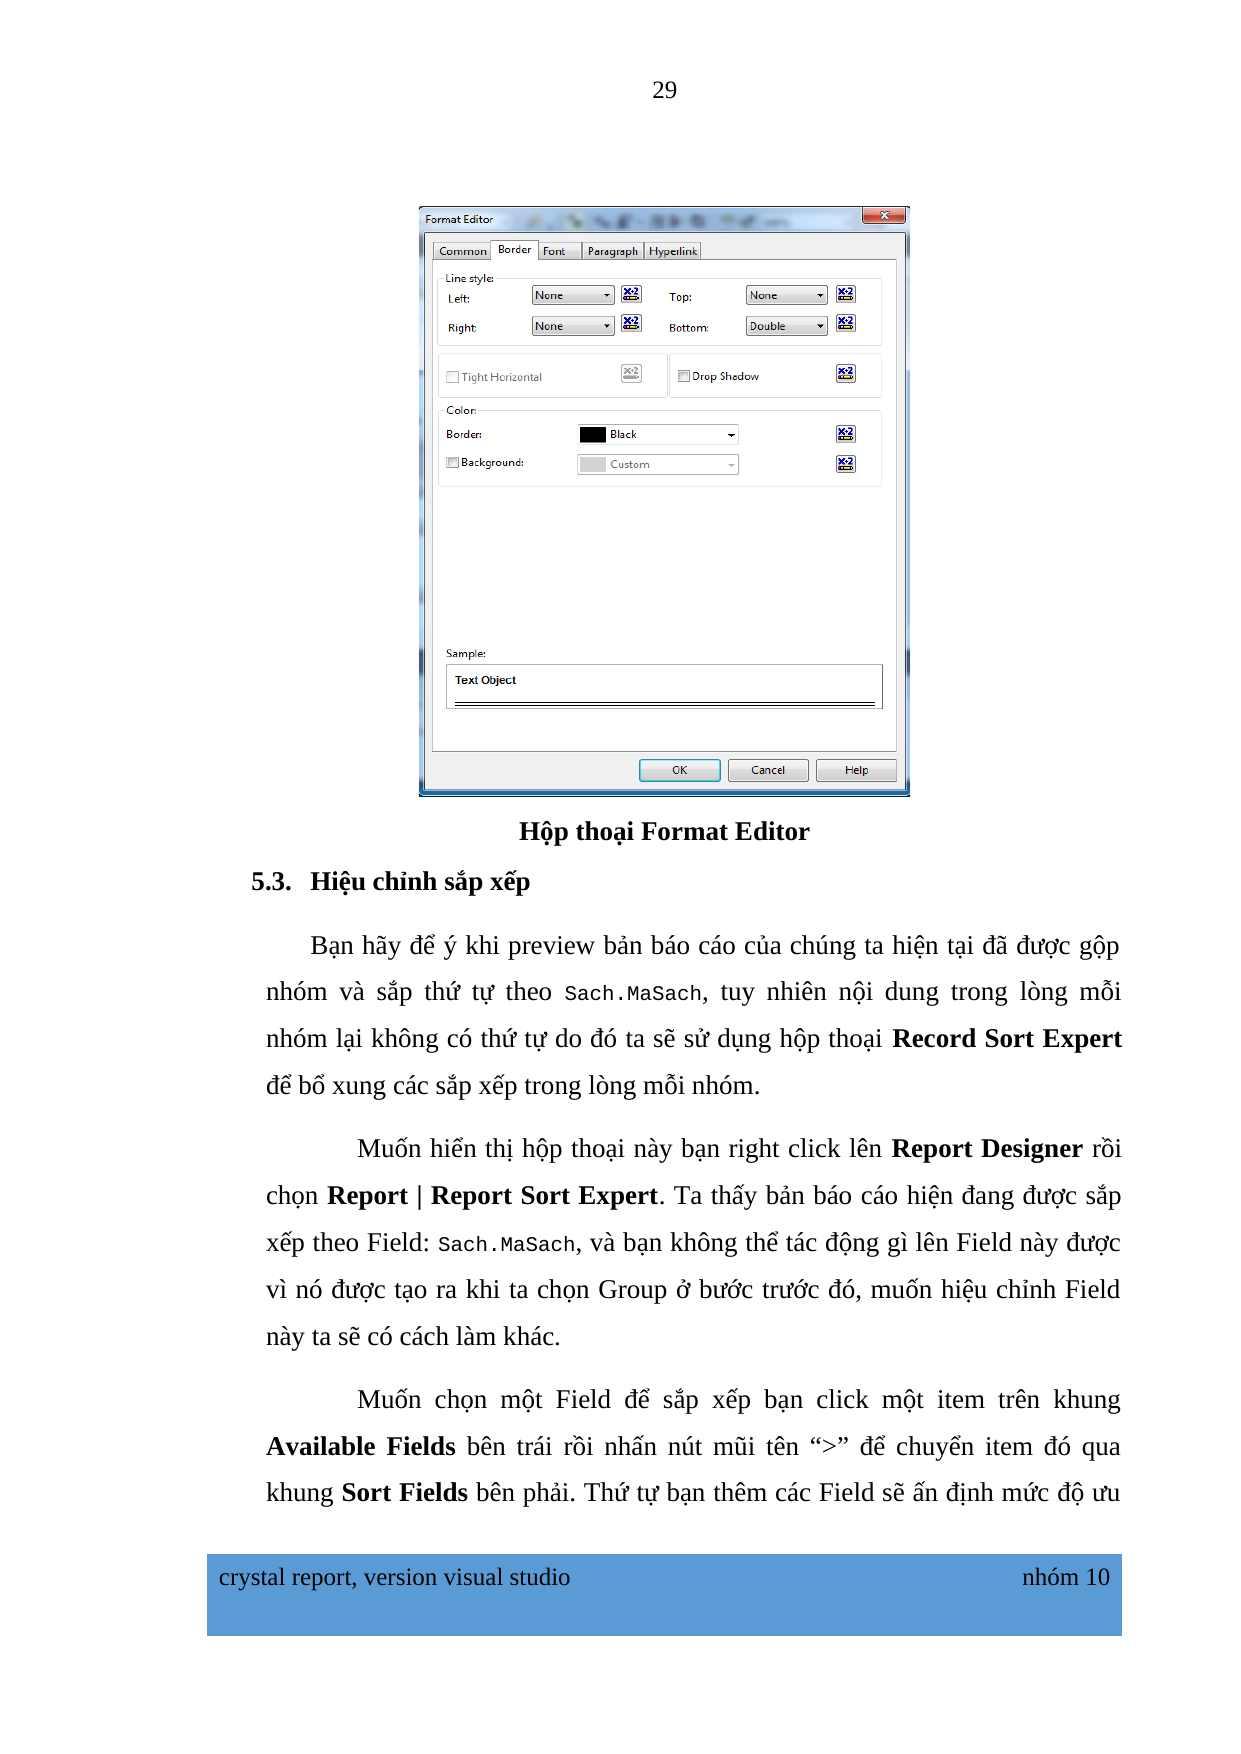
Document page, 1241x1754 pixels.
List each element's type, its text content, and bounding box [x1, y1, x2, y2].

text Bạn hãy để ý khi preview bản báo cáo của chúng ta hiện tại đã được gộp nhóm và sắp thứ tự theo Sach.MaSach, tuy nhiên nội dung trong lòng mỗi nhóm lại không có thứ tự do đó ta sẽ sử dụng hộp thoại Record Sort Expert để bổ xung các sắp xếp trong lòng mỗi nhóm. [266, 929, 1122, 1100]
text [266, 1383, 1122, 1507]
picture [418, 206, 911, 797]
text Hiệu chỉnh sắp xếp [251, 866, 1122, 897]
text Muốn hiển thị hộp thoại này bạn right click lên Report Designer rồi chọn Report | Report Sort Expert. Ta thấy bản báo cáo hiện đang được sắp xếp theo Field: Sach.MaSach, và bạn không thể tác động gì lên Field này được vì nó được tạo ra khi ta chọn Group ở bước trước đó, muốn hiệu chỉnh Field này ta sẽ có cách làm khác. [266, 1133, 1122, 1351]
text Hộp thoại Format Editor [207, 815, 1122, 846]
